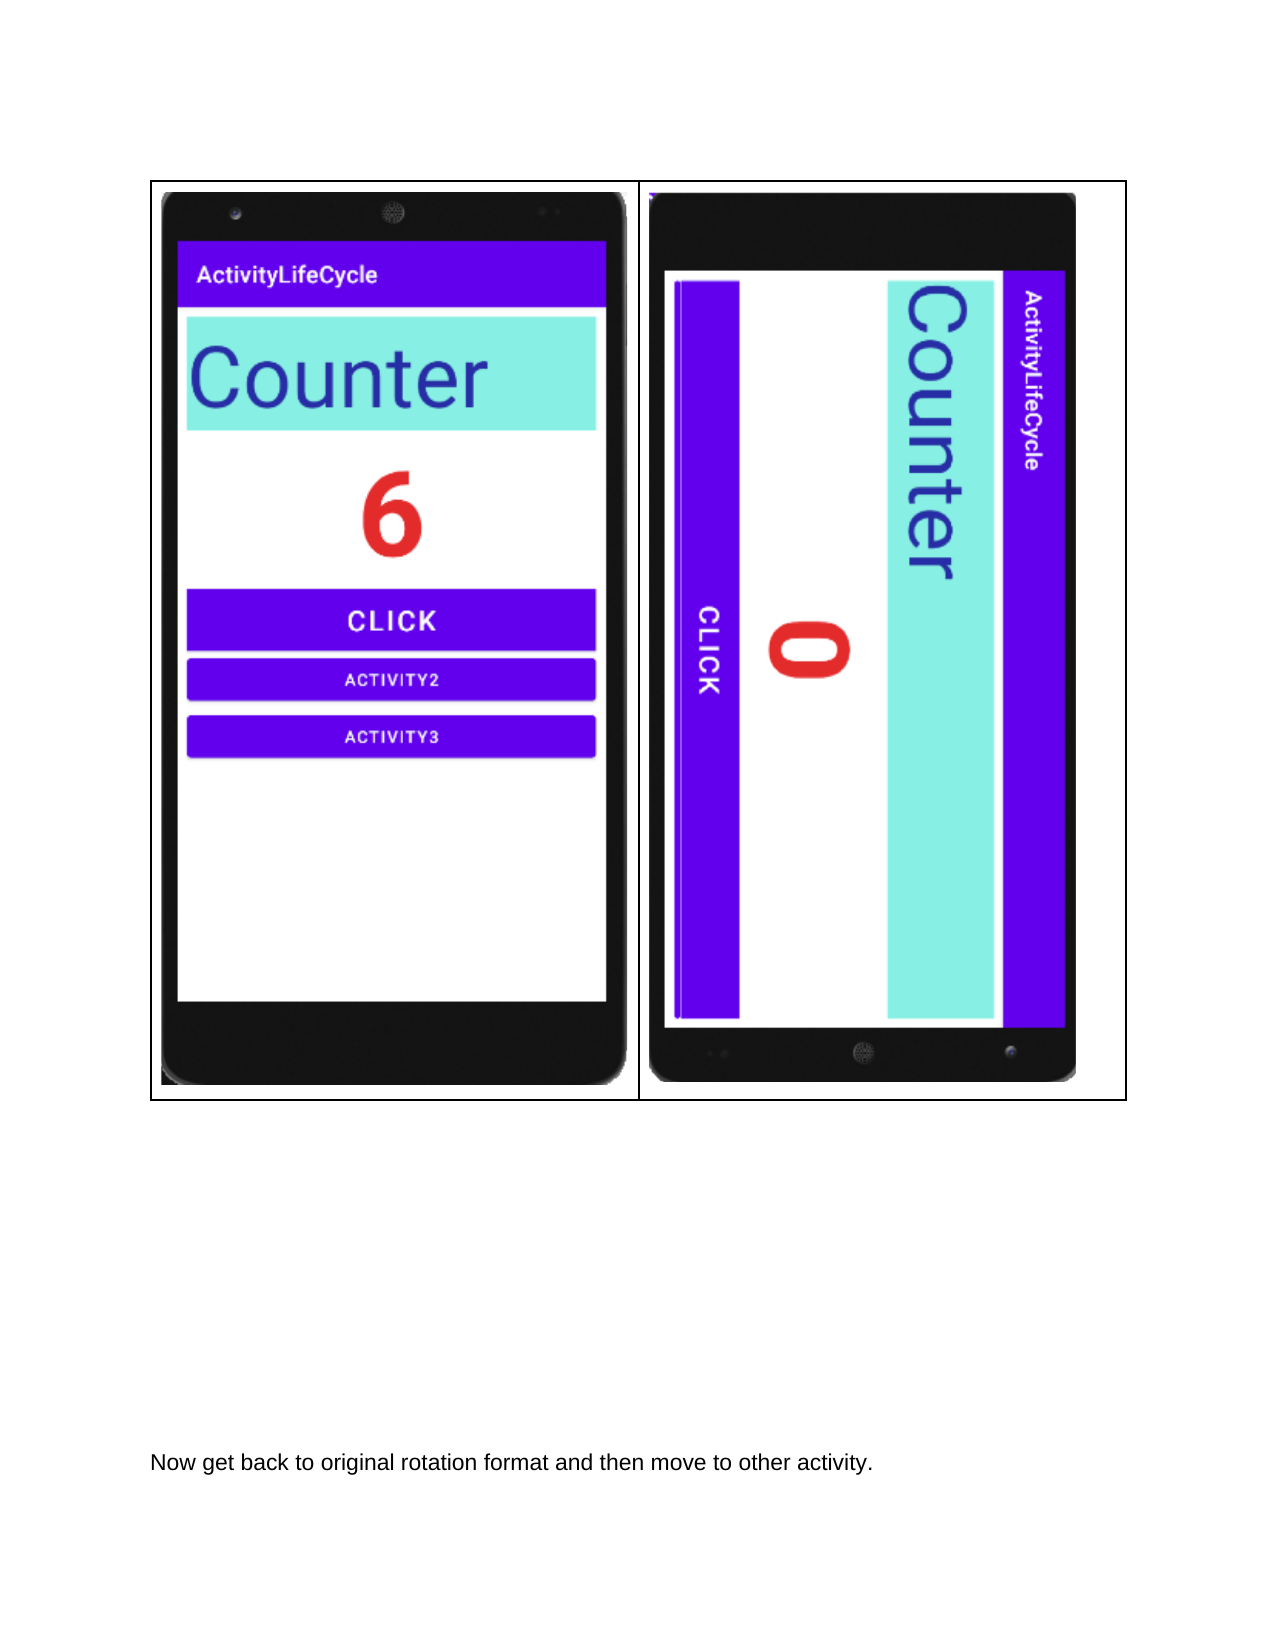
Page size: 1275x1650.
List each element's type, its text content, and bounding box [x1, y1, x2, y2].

table_header [640, 182, 1125, 1099]
picture [649, 194, 1075, 1082]
table_header [152, 182, 638, 1099]
text Now get back to original rotation format and then move to other activity. [150, 1449, 1125, 1475]
picture [161, 192, 628, 1085]
